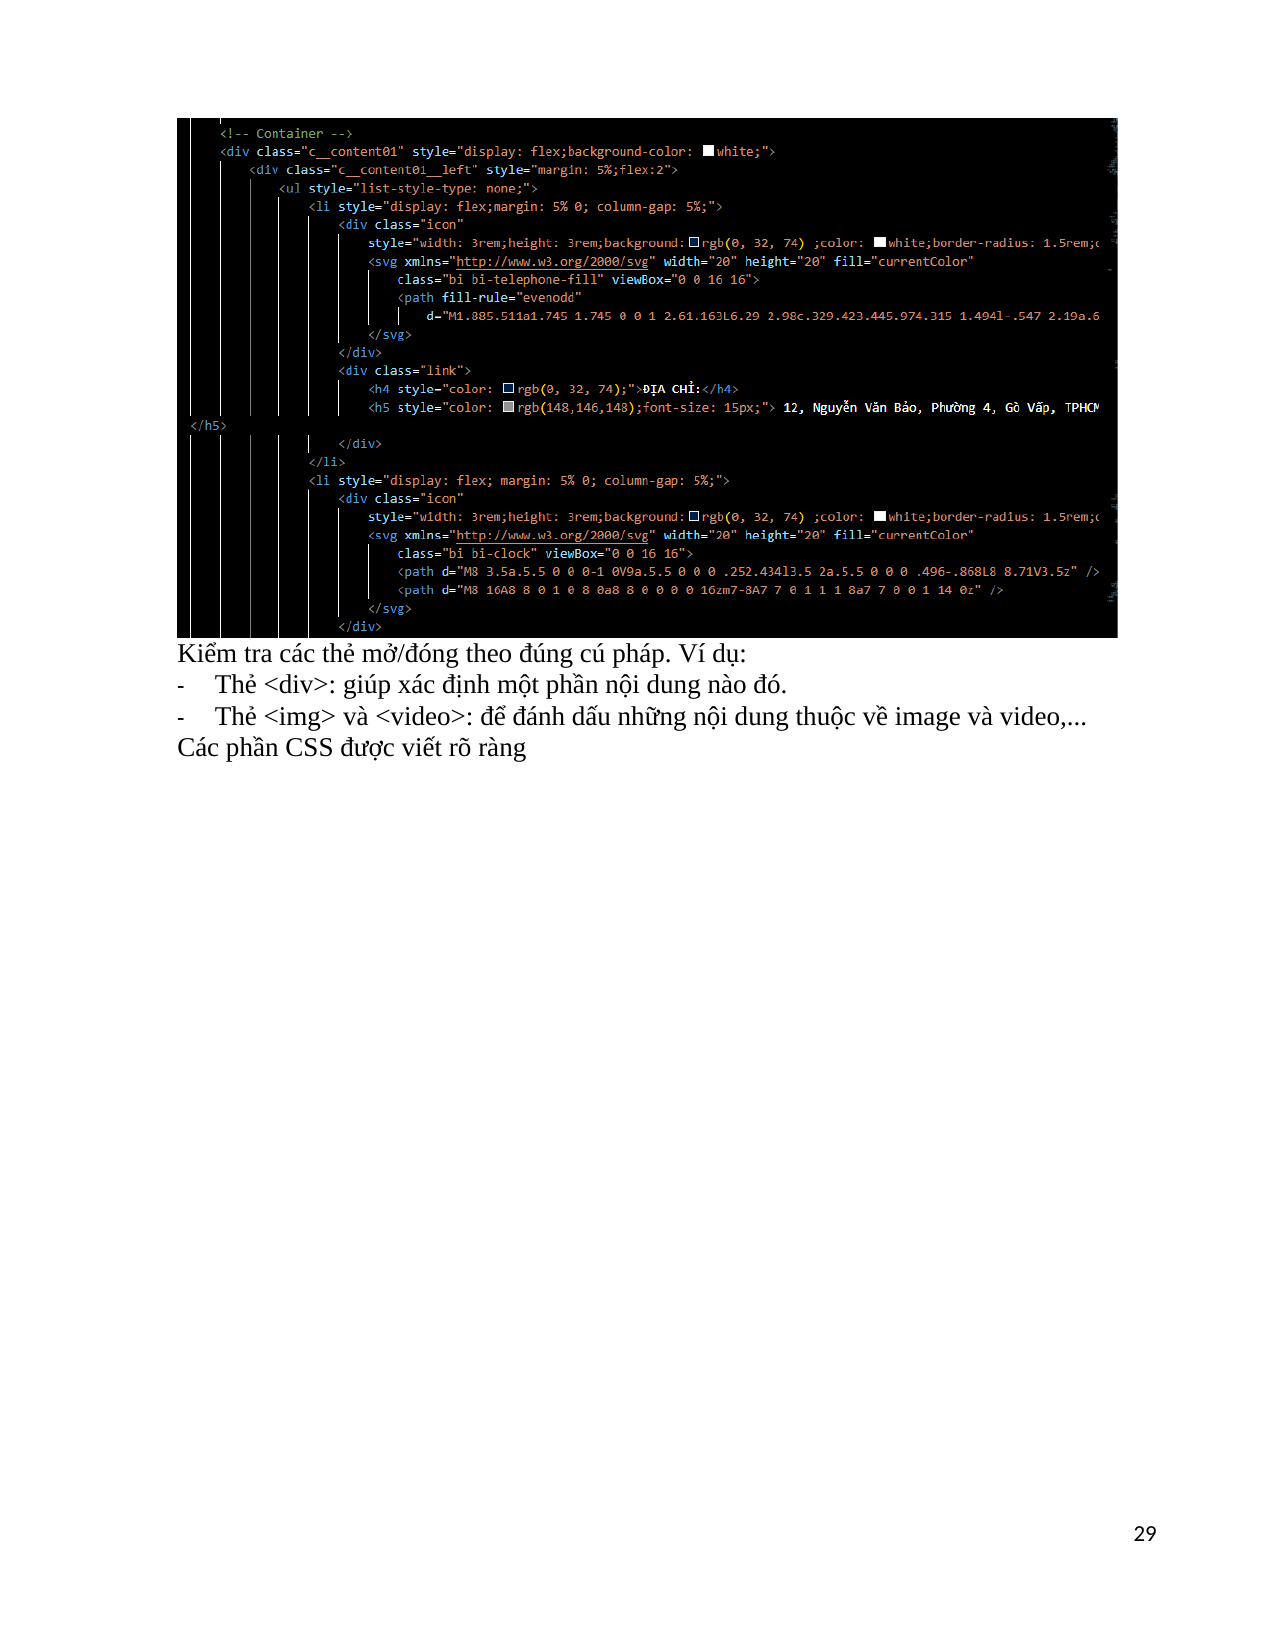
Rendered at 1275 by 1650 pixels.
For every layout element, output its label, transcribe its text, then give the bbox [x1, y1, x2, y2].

text Các phần CSS được viết rõ ràng [177, 731, 1156, 762]
text Kiểm tra các thẻ mở/đóng theo đúng cú pháp. Ví dụ: [177, 637, 1156, 668]
picture [177, 118, 1118, 638]
list Thẻ <img> và <video>: để đánh dấu những nội dung thuộc về image và video,... [177, 699, 1156, 731]
list Thẻ <div>: giúp xác định một phần nội dung nào đó. [177, 668, 1156, 699]
